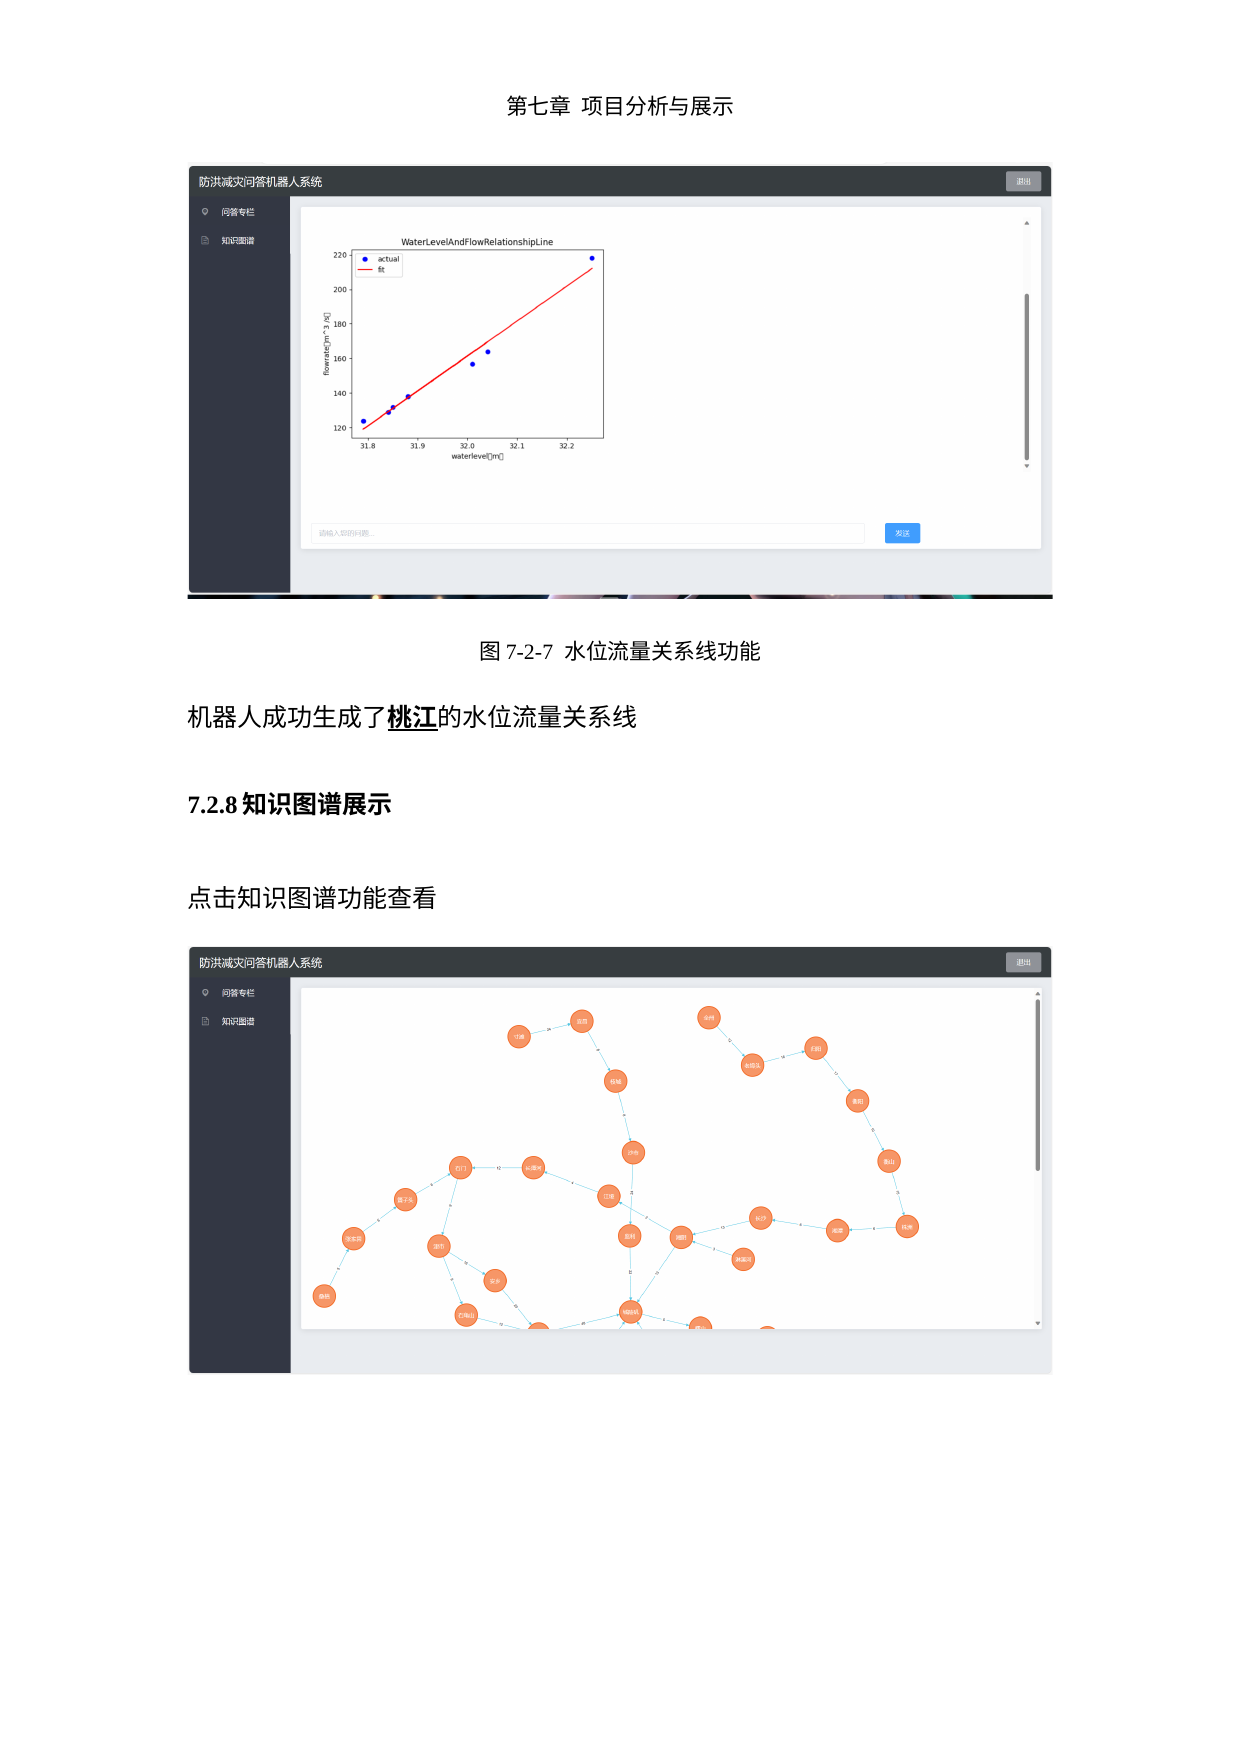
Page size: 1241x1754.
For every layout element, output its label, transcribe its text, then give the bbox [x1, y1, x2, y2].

text 点击知识图谱功能查看 [187, 864, 1053, 929]
text 机器人成功生成了桃江的水位流量关系线 [187, 683, 1053, 748]
picture [187, 162, 1053, 599]
text 7.2.8知识图谱展示 [187, 770, 1053, 835]
text 图7-2-7 水位流量关系线功能 [187, 634, 1053, 666]
picture [187, 946, 1053, 1375]
